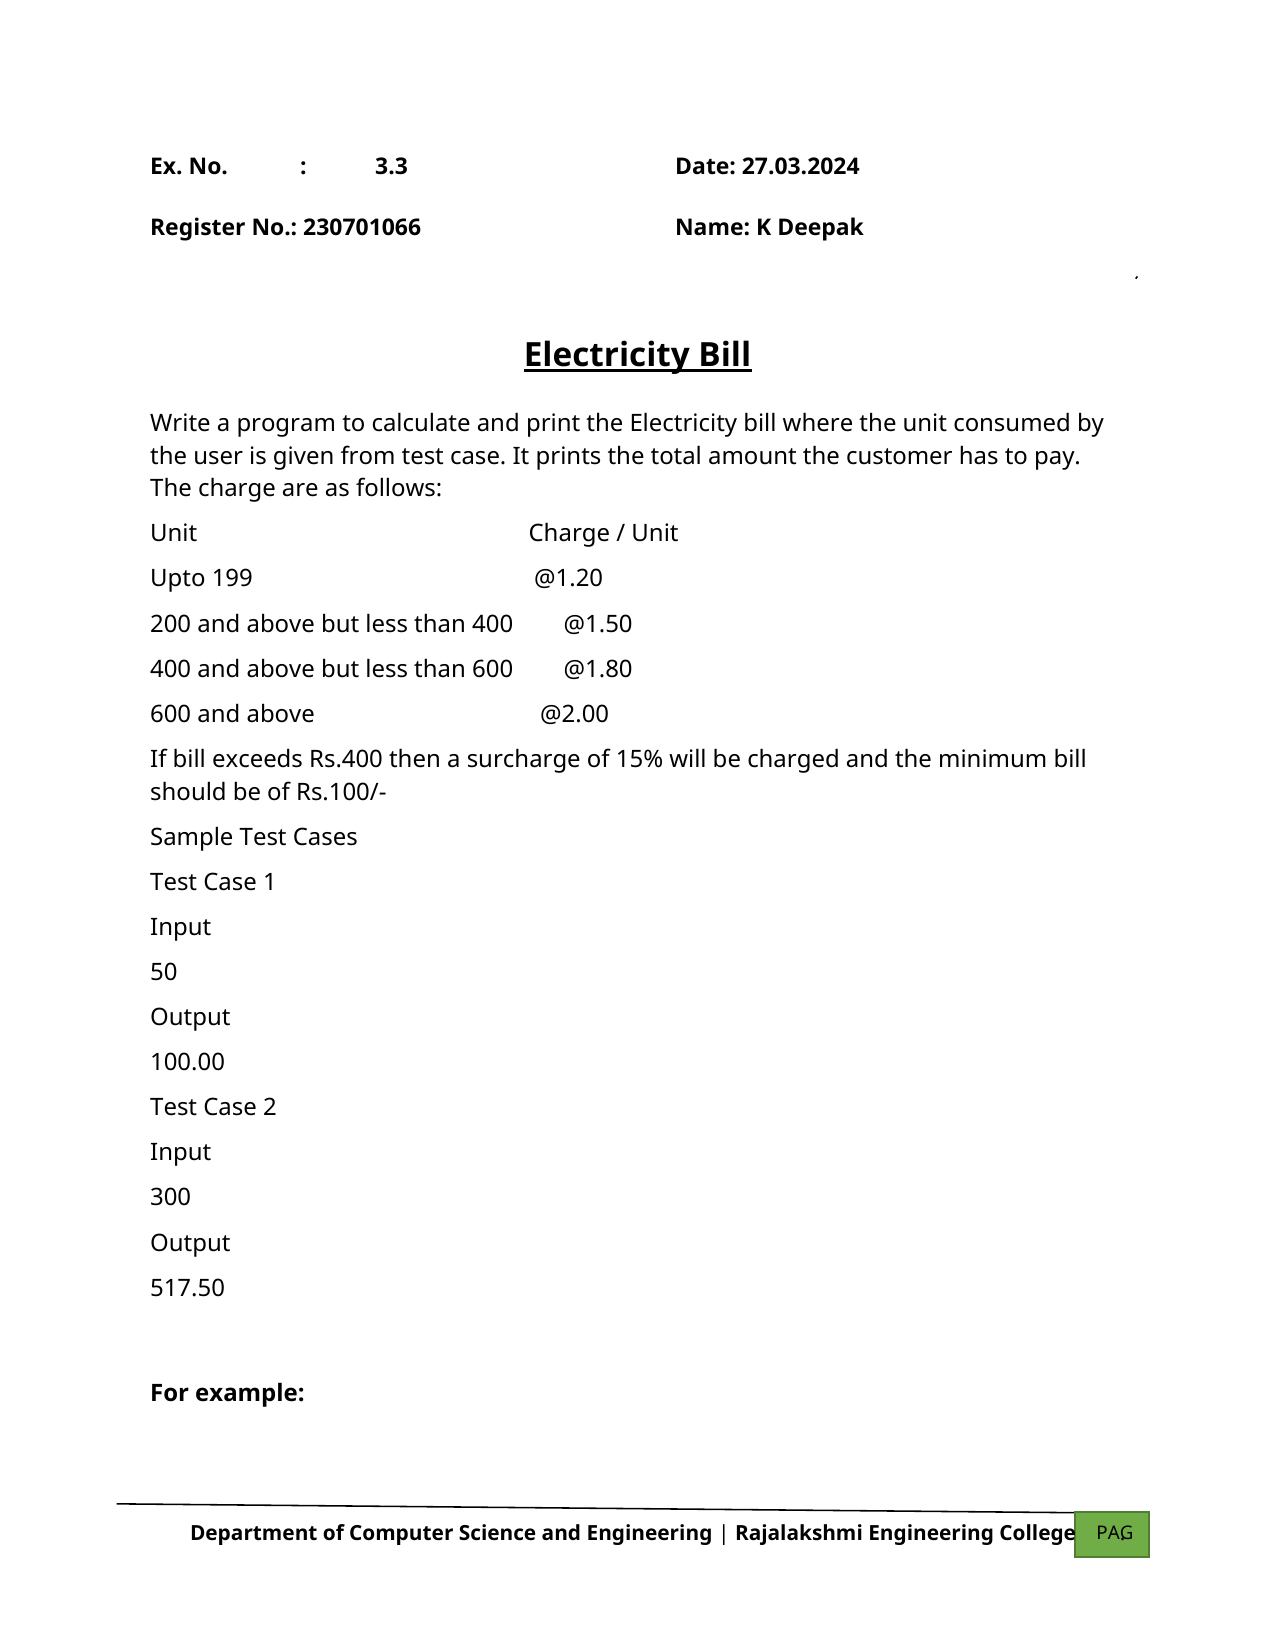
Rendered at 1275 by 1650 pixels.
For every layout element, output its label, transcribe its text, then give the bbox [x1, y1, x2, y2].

text If bill exceeds Rs.400 then a surcharge of 15% will be charged and the minimum bill should be of Rs.100/- [150, 742, 1125, 807]
text Write a program to calculate and print the Electricity bill where the unit consumed by the user is given from test case. It prints the total amount the customer has to pay. The charge are as follows: [150, 406, 1125, 504]
text Output [150, 1225, 1125, 1258]
text Input [150, 1135, 1125, 1168]
text 400 and above but less than 600 @1.80 [150, 651, 1125, 684]
text 200 and above but less than 400 @1.50 [150, 606, 1125, 639]
text Unit Charge / Unit [150, 516, 1125, 549]
text Input [150, 909, 1125, 942]
text Test Case 2 [150, 1090, 1125, 1123]
text Ex. No. : 3.3 Date: 27.03.2024 [150, 150, 1125, 181]
text Test Case 1 [150, 864, 1125, 897]
text 300 [150, 1180, 1125, 1213]
text Sample Test Cases [150, 819, 1125, 852]
text 600 and above @2.00 [150, 697, 1125, 729]
text Output [150, 1000, 1125, 1032]
text For example: [150, 1376, 1125, 1409]
text Electricity Bill [150, 331, 1125, 377]
text Register No.: 230701066 Name: K Deepak [150, 210, 1125, 242]
text 100.00 [150, 1045, 1125, 1077]
text 517.50 [150, 1270, 1125, 1303]
text Upto 199 @1.20 [150, 561, 1125, 594]
text 50 [150, 955, 1125, 987]
